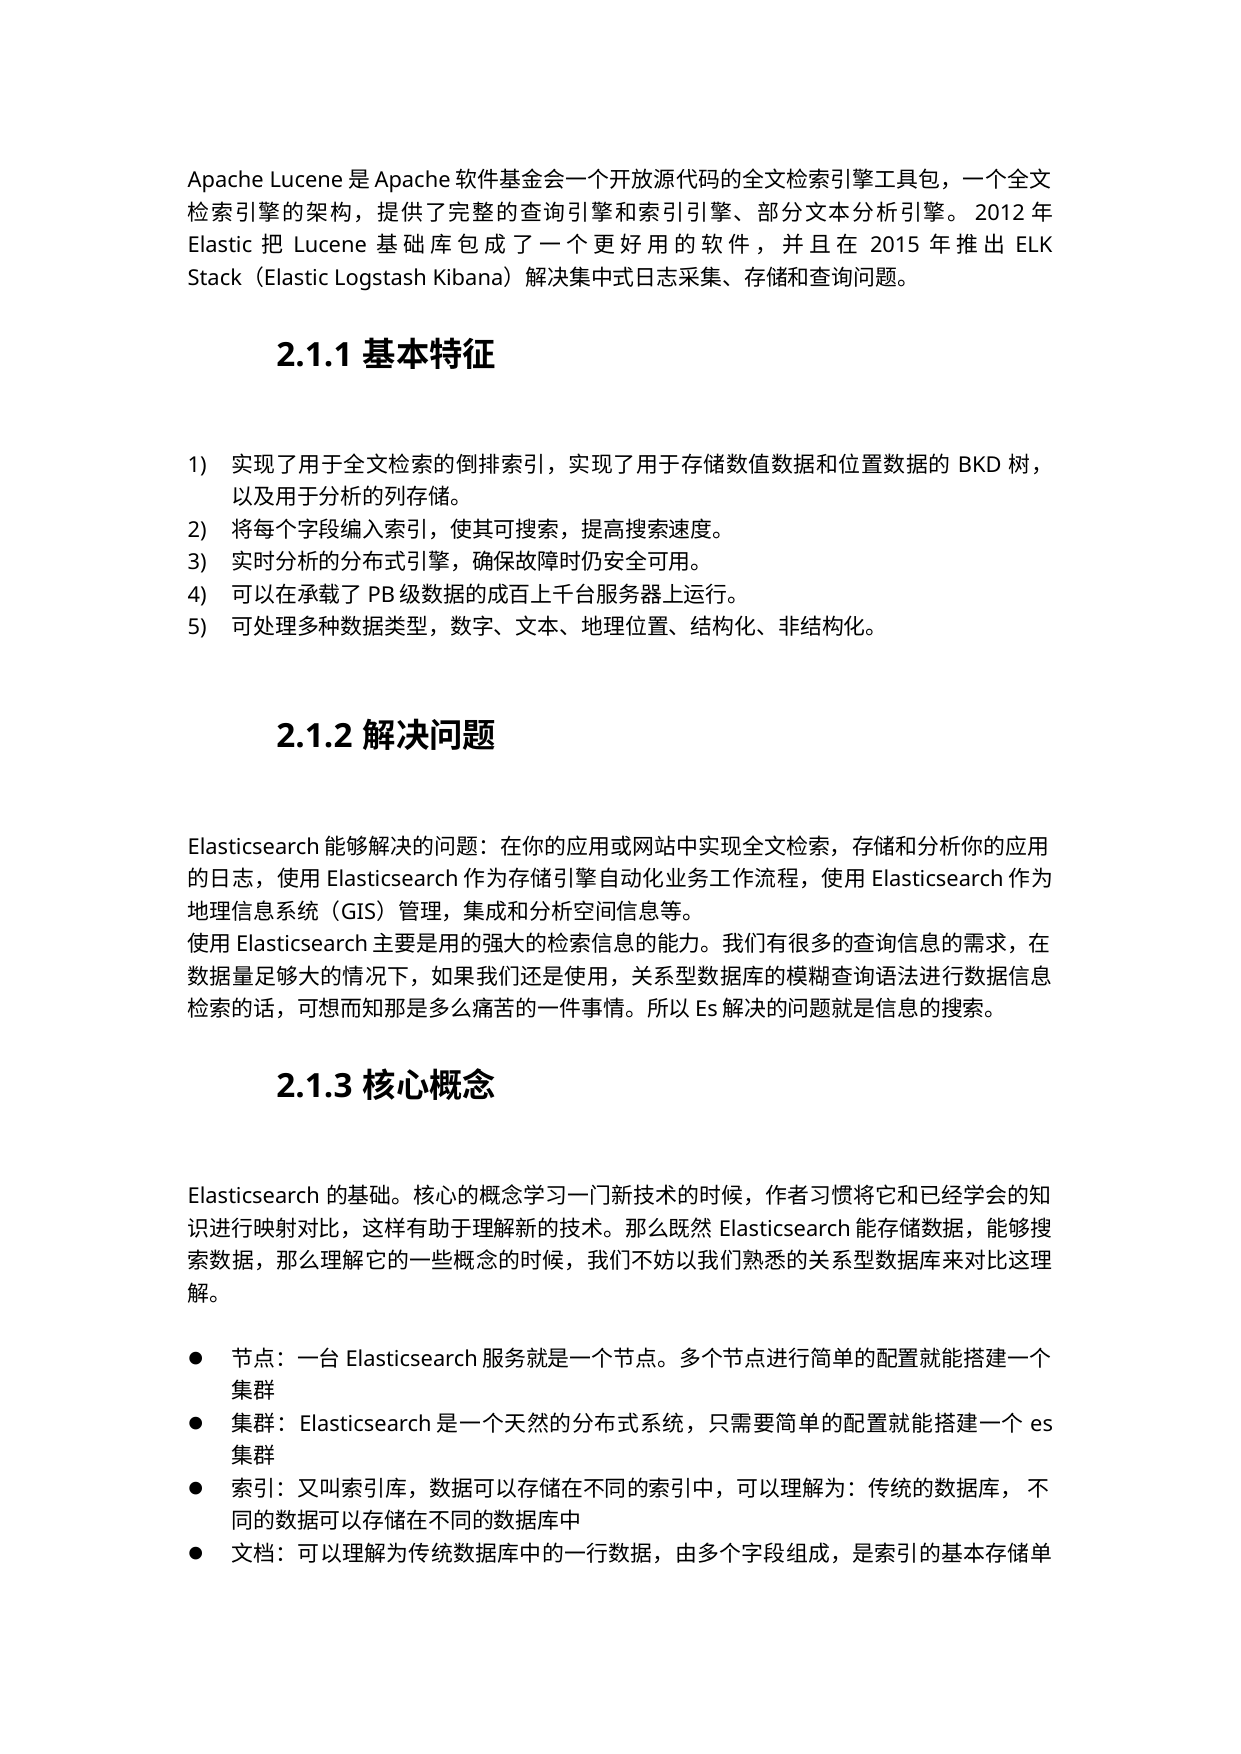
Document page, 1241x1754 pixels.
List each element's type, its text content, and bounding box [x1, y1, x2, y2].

list 实时分析的分布式引擎，确保故障时仍安全可用。 [187, 544, 1053, 576]
list 索引：又叫索引库，数据可以存储在不同的索引中，可以理解为：传统的数据库， 不同的数据可以存储在不同的数据库中 [187, 1470, 1053, 1535]
list 集群：Elasticsearch是一个天然的分布式系统，只需要简单的配置就能搭建一个es集群 [187, 1405, 1053, 1470]
list 实现了用于全文检索的倒排索引，实现了用于存储数值数据和位置数据的 BKD 树， 以及用于分析的列存储。 [187, 446, 1053, 511]
subtitle 核心概念 [276, 1051, 1053, 1116]
list 可以在承载了 PB级数据的成百上千台服务器上运行。 [187, 576, 1053, 609]
subtitle 基本特征 [276, 319, 1053, 384]
text Apache Lucene是Apache软件基金会一个开放源代码的全文检索引擎工具包，一个全文检索引擎的架构，提供了完整的查询引擎和索引引擎、部分文本分析引擎。2012年Elastic把Lucene基础库包成了一个更好用的软件，并且在2015年推出ELK Stack（Elastic Logstash Kibana）解决集中式日志采集、存储和查询问题。 [187, 162, 1053, 292]
text 使用Elasticsearch主要是用的强大的检索信息的能力。我们有很多的查询信息的需求，在数据量足够大的情况下，如果我们还是使用，关系型数据库的模糊查询语法进行数据信息检索的话，可想而知那是多么痛苦的一件事情。所以Es解决的问题就是信息的搜索。 [187, 926, 1053, 1023]
list 将每个字段编入索引，使其可搜索，提高搜索速度。 [187, 511, 1053, 544]
subtitle 解决问题 [276, 701, 1053, 766]
text Elasticsearch能够解决的问题：在你的应用或网站中实现全文检索，存储和分析你的应用的日志，使用Elasticsearch作为存储引擎自动化业务工作流程，使用Elasticsearch作为地理信息系统（GIS）管理，集成和分析空间信息等。 [187, 828, 1053, 926]
text Elasticsearch 的基础。核心的概念学习一门新技术的时候，作者习惯将它和已经学会的知识进行映射对比，这样有助于理解新的技术。那么既然Elasticsearch能存储数据，能够搜索数据，那么理解它的一些概念的时候，我们不妨以我们熟悉的关系型数据库来对比这理解。 [187, 1178, 1053, 1308]
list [187, 1535, 1053, 1568]
list 节点：一台Elasticsearch服务就是一个节点。多个节点进行简单的配置就能搭建一个集群 [187, 1340, 1053, 1405]
list 可处理多种数据类型，数字、文本、地理位置、结构化、非结构化。 [187, 609, 1053, 641]
